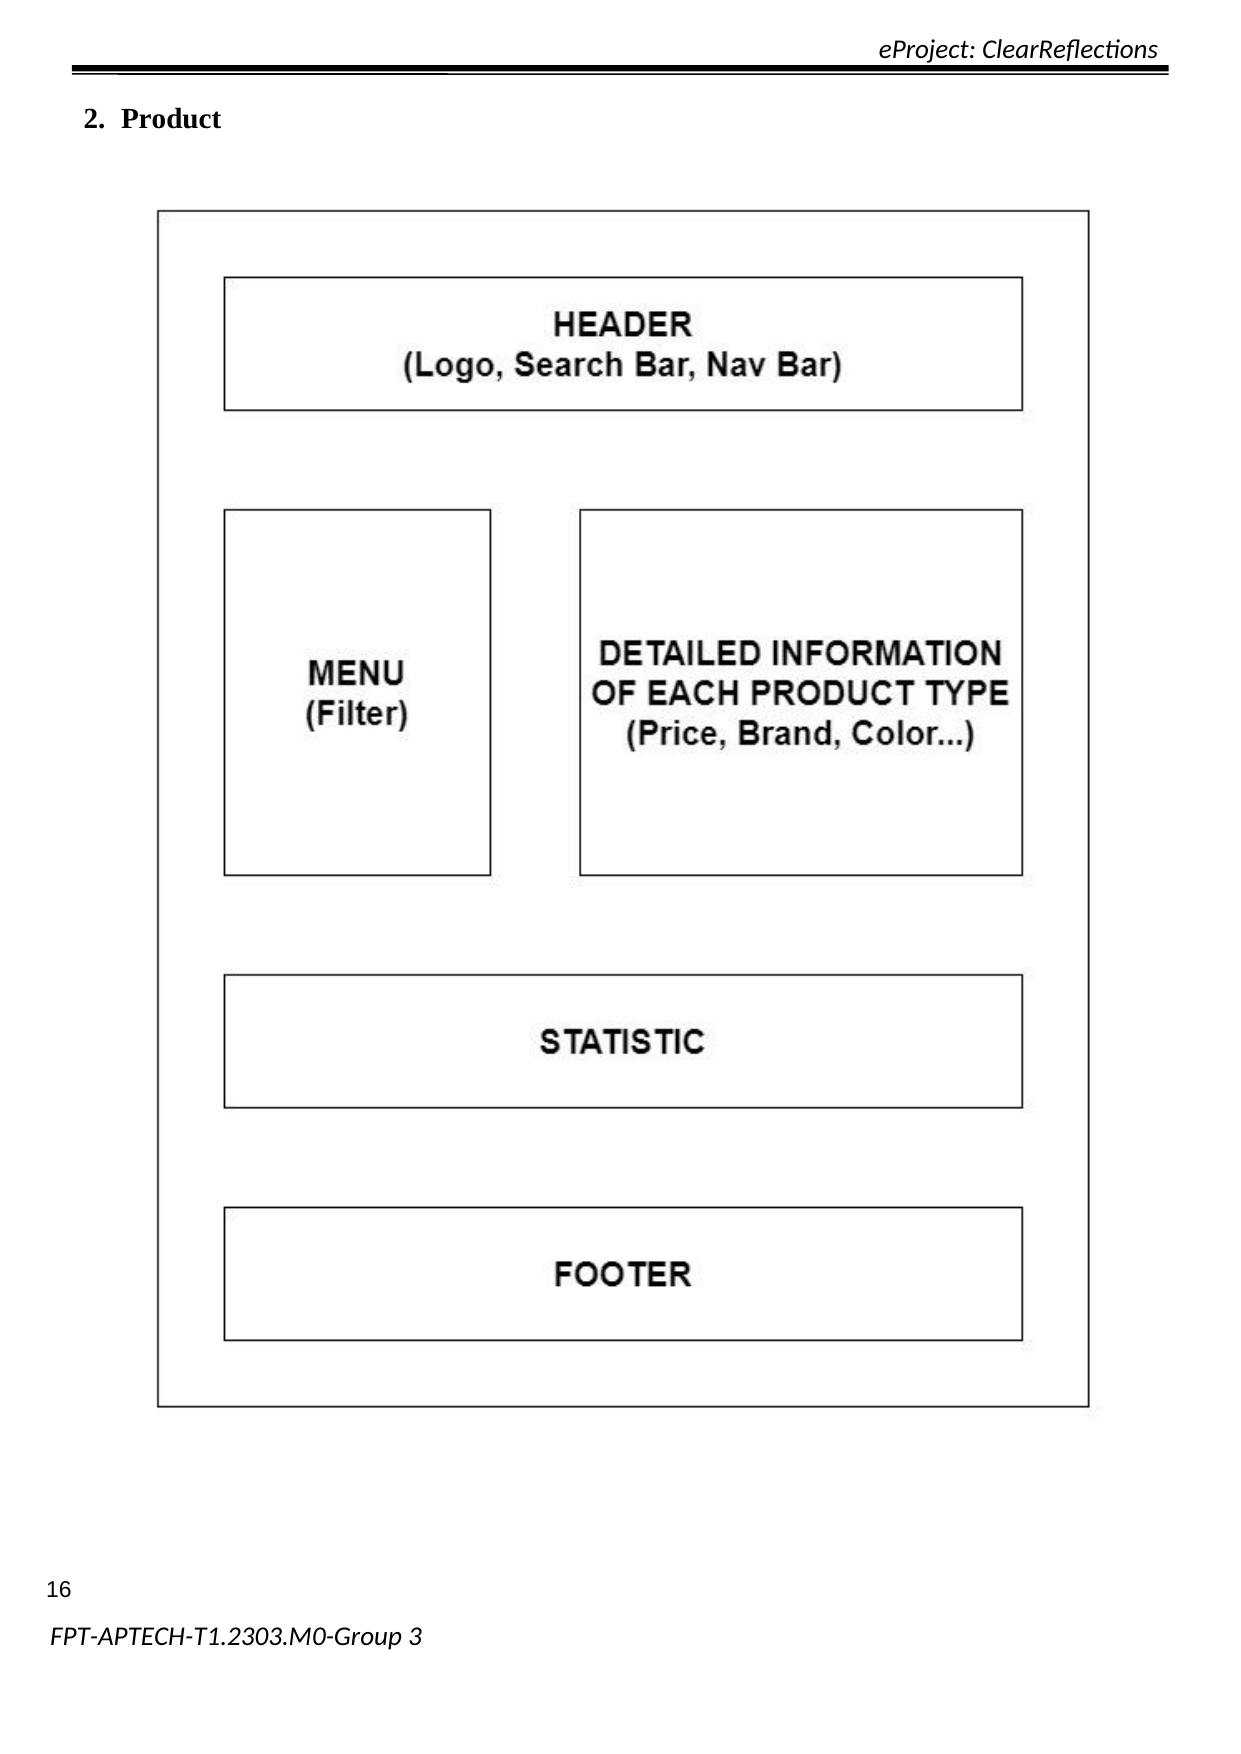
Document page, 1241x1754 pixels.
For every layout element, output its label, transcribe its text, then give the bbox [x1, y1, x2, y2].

picture [91, 144, 1158, 1476]
list Product [83, 101, 1203, 135]
